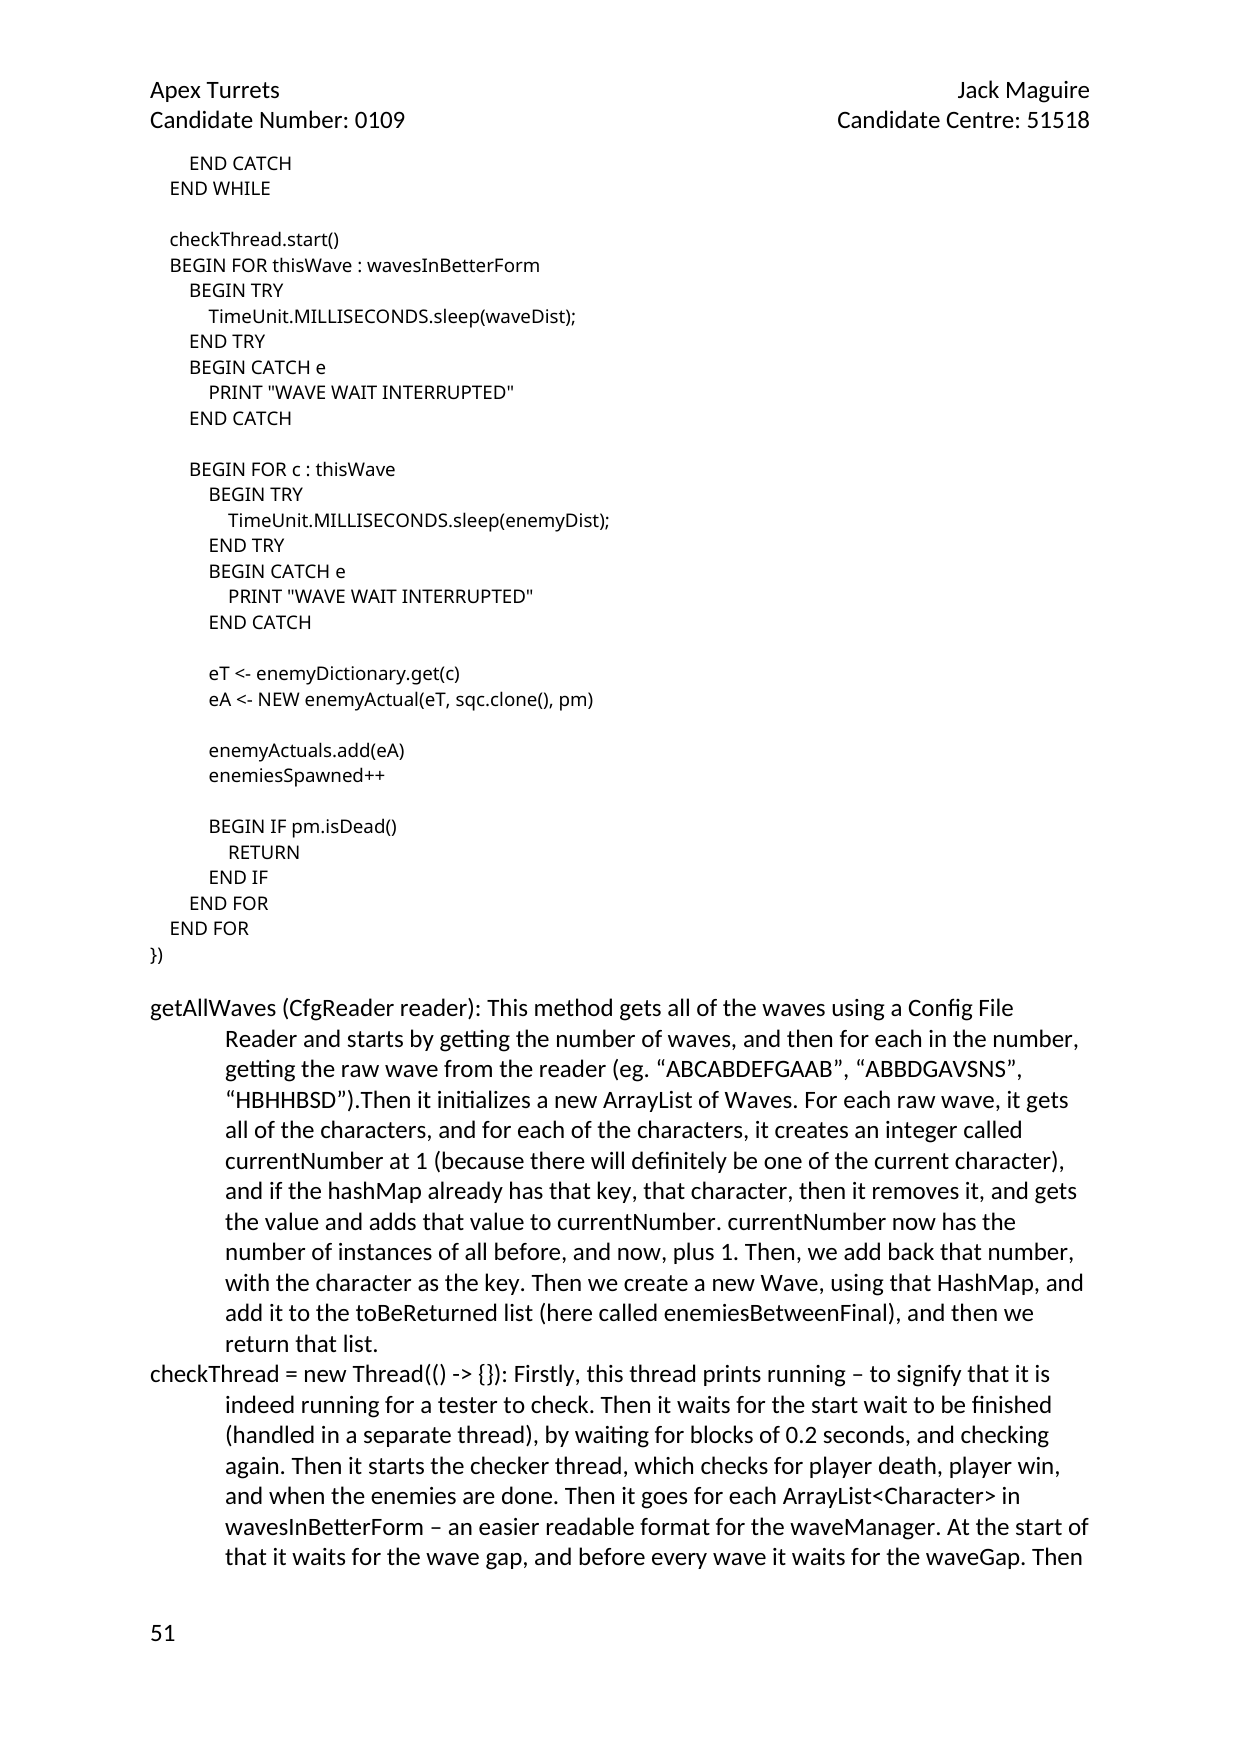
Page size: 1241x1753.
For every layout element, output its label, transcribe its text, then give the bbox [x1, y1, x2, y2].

text checkThread.start() [150, 227, 1090, 252]
text eT <- enemyDictionary.get(c) [150, 660, 1090, 686]
text getAllWaves (CfgReader reader): This method gets all of the waves using a Config File Reader and starts by getting the number of waves, and then for each in the number, getting the raw wave from the reader (eg. “ABCABDEFGAAB”, “ABBDGAVSNS”, “HBHHBSD”).Then it initializes a new ArrayList of Waves. For each raw wave, it gets all of the characters, and for each of the characters, it creates an integer called currentNumber at 1 (because there will definitely be one of the current character), and if the hashMap already has that key, that character, then it removes it, and gets the value and adds that value to currentNumber. currentNumber now has the number of instances of all before, and now, plus 1. Then, we add back that number, with the character as the key. Then we create a new Wave, using that HashMap, and add it to the toBeReturned list (here called enemiesBetweenFinal), and then we return that list. [150, 992, 1090, 1358]
text RETURN [150, 839, 1090, 864]
text TimeUnit.MILLISECONDS.sleep(waveDist); [150, 303, 1090, 329]
text BEGIN CATCH e [150, 558, 1090, 584]
text BEGIN CATCH e [150, 354, 1090, 380]
text enemiesSpawned++ [150, 762, 1090, 788]
text }) [150, 941, 1090, 967]
text PRINT "WAVE WAIT INTERRUPTED" [150, 380, 1090, 405]
text END CATCH [150, 609, 1090, 635]
text BEGIN FOR c : thisWave [150, 456, 1090, 482]
text BEGIN TRY [150, 482, 1090, 507]
text BEGIN FOR thisWave : wavesInBetterForm [150, 252, 1090, 278]
text enemyActuals.add(eA) [150, 737, 1090, 762]
text BEGIN TRY [150, 278, 1090, 303]
text END FOR [150, 916, 1090, 941]
text END WHILE [150, 176, 1090, 201]
text BEGIN IF pm.isDead() [150, 813, 1090, 839]
text END FOR [150, 890, 1090, 916]
text eA <- NEW enemyActual(eT, sqc.clone(), pm) [150, 686, 1090, 711]
text END TRY [150, 533, 1090, 558]
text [150, 1358, 1090, 1572]
text PRINT "WAVE WAIT INTERRUPTED" [150, 584, 1090, 609]
text TimeUnit.MILLISECONDS.sleep(enemyDist); [150, 507, 1090, 533]
text END CATCH [150, 150, 1090, 176]
text END CATCH [150, 405, 1090, 431]
text END TRY [150, 329, 1090, 354]
text END IF [150, 864, 1090, 890]
